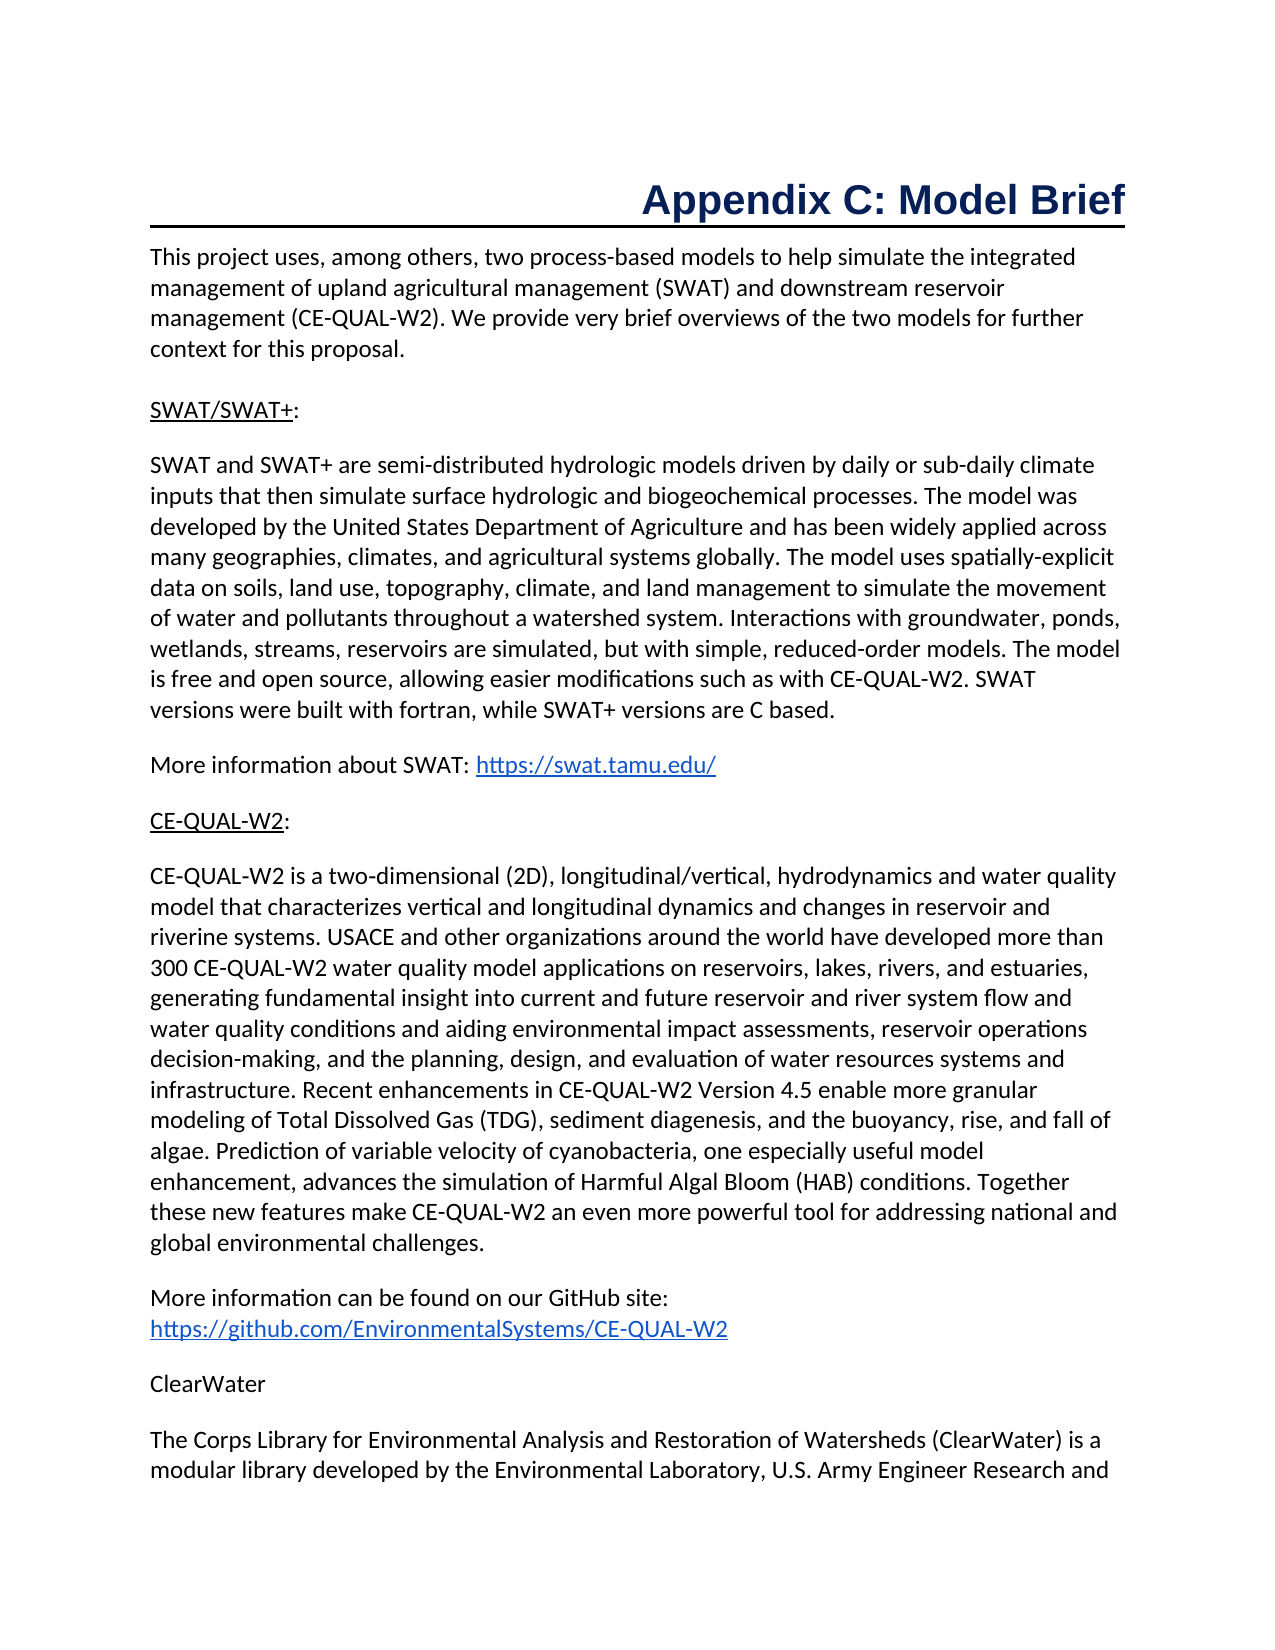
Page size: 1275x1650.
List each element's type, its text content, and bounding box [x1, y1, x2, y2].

text CE-QUAL-W2: [150, 805, 1125, 835]
text CE‐QUAL‐W2 is a two‐dimensional (2D), longitudinal/vertical, hydrodynamics and water quality model that characterizes vertical and longitudinal dynamics and changes in reservoir and riverine systems. USACE and other organizations around the world have developed more than 300 CE-QUAL-W2 water quality model applications on reservoirs, lakes, rivers, and estuaries, generating fundamental insight into current and future reservoir and river system flow and water quality conditions and aiding environmental impact assessments, reservoir operations decision-making, and the planning, design, and evaluation of water resources systems and infrastructure. Recent enhancements in CE-QUAL-W2 Version 4.5 enable more granular modeling of Total Dissolved Gas (TDG), sediment diagenesis, and the buoyancy, rise, and fall of algae. Prediction of variable velocity of cyanobacteria, one especially useful model enhancement, advances the simulation of Harmful Algal Bloom (HAB) conditions. Together these new features make CE-QUAL-W2 an even more powerful tool for addressing national and global environmental challenges. [150, 860, 1125, 1257]
subtitle Appendix C: Model Brief [150, 175, 1125, 225]
text SWAT/SWAT+: [150, 394, 1125, 425]
text This project uses, among others, two process-based models to help simulate the integrated management of upland agricultural management (SWAT) and downstream reservoir management (CE-QUAL-W2). We provide very brief overviews of the two models for further context for this proposal. [150, 242, 1125, 364]
text SWAT and SWAT+ are semi-distributed hydrologic models driven by daily or sub-daily climate inputs that then simulate surface hydrologic and biogeochemical processes. The model was developed by the United States Department of Agriculture and has been widely applied across many geographies, climates, and agricultural systems globally. The model uses spatially-explicit data on soils, land use, topography, climate, and land management to simulate the movement of water and pollutants throughout a watershed system. Interactions with groundwater, ponds, wetlands, streams, reservoirs are simulated, but with simple, reduced-order models. The model is free and open source, allowing easier modifications such as with CE-QUAL-W2. SWAT versions were built with fortran, while SWAT+ versions are C based. [150, 450, 1125, 724]
text More information can be found on our GitHub site: https://github.com/EnvironmentalSystems/CE-QUAL-W2 [150, 1282, 1125, 1343]
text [150, 1424, 1125, 1485]
text More information about SWAT: https://swat.tamu.edu/ [150, 749, 1125, 780]
text ClearWater [150, 1368, 1125, 1399]
